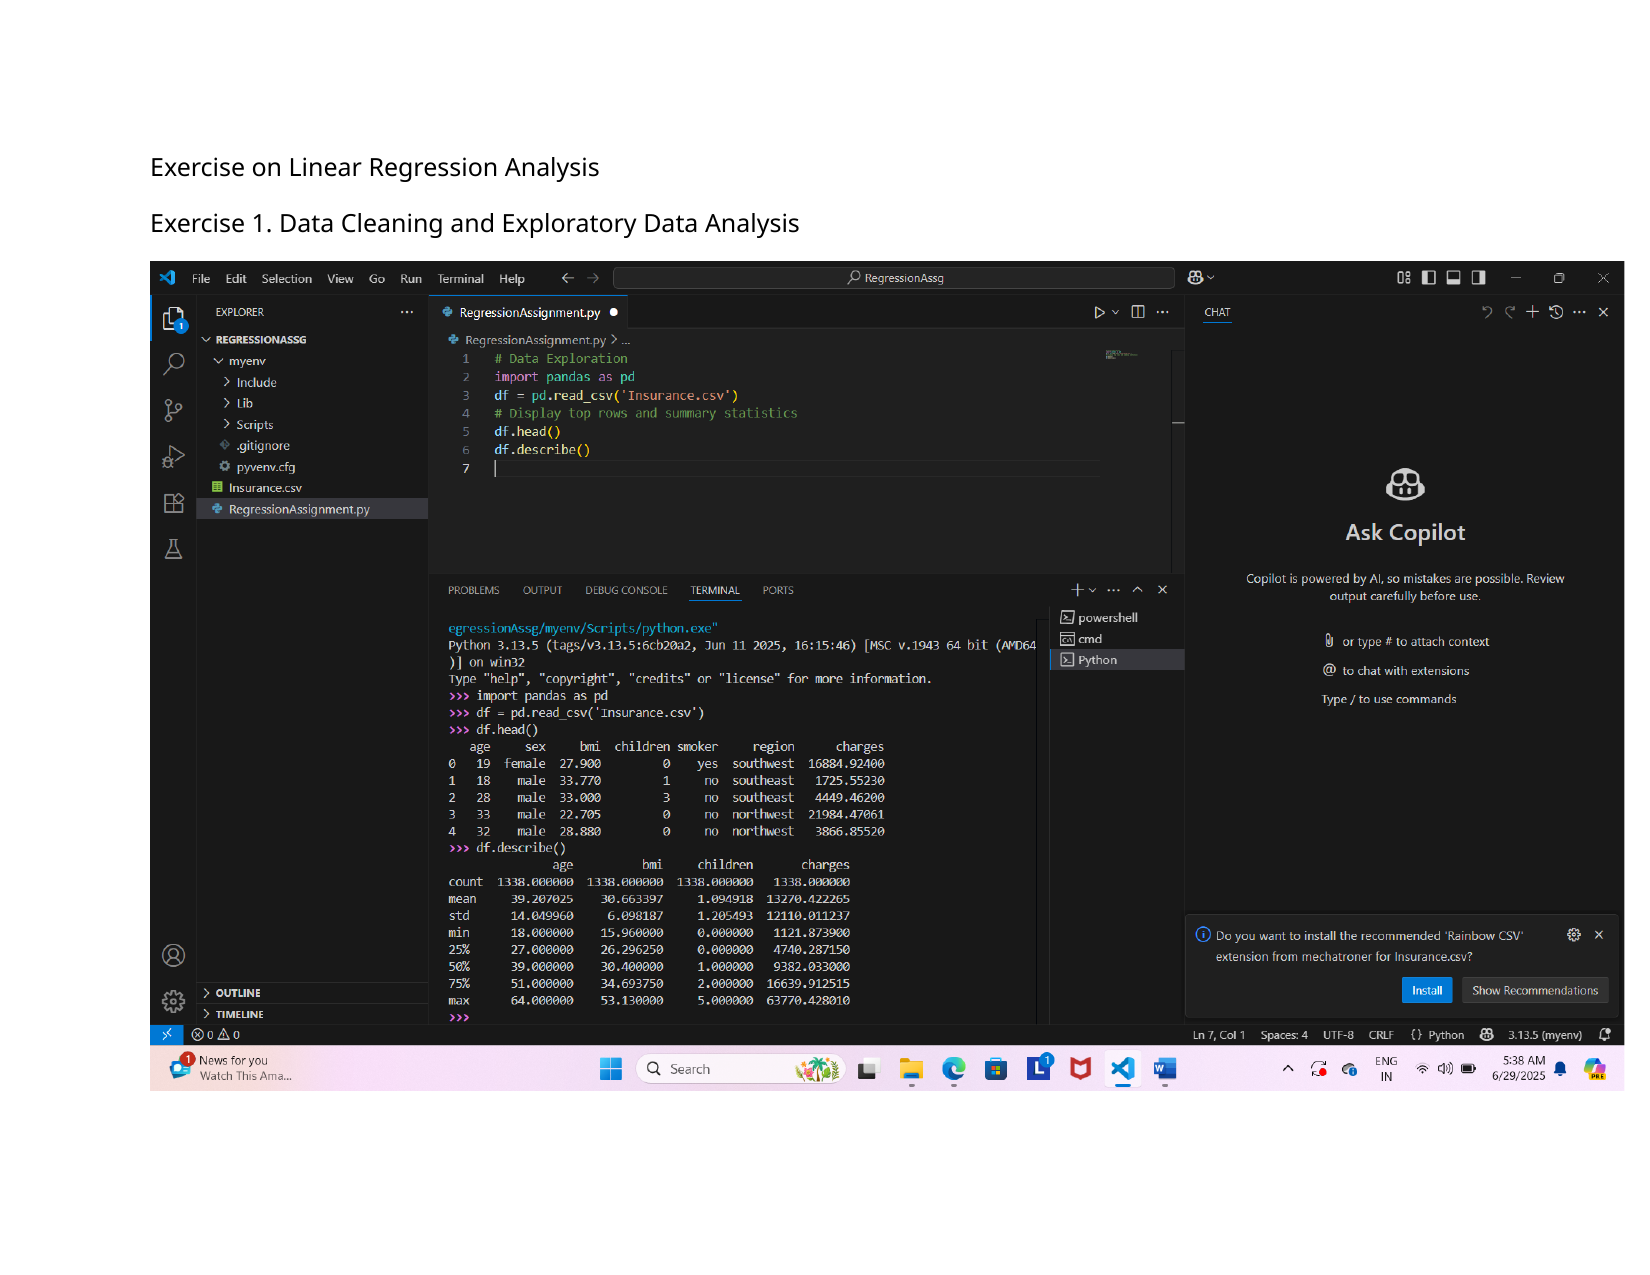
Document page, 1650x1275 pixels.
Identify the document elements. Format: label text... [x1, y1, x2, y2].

picture [150, 261, 1625, 1091]
text Exercise on Linear Regression Analysis [150, 150, 1500, 184]
text Exercise 1. Data Cleaning and Exploratory Data Analysis [150, 206, 1500, 240]
